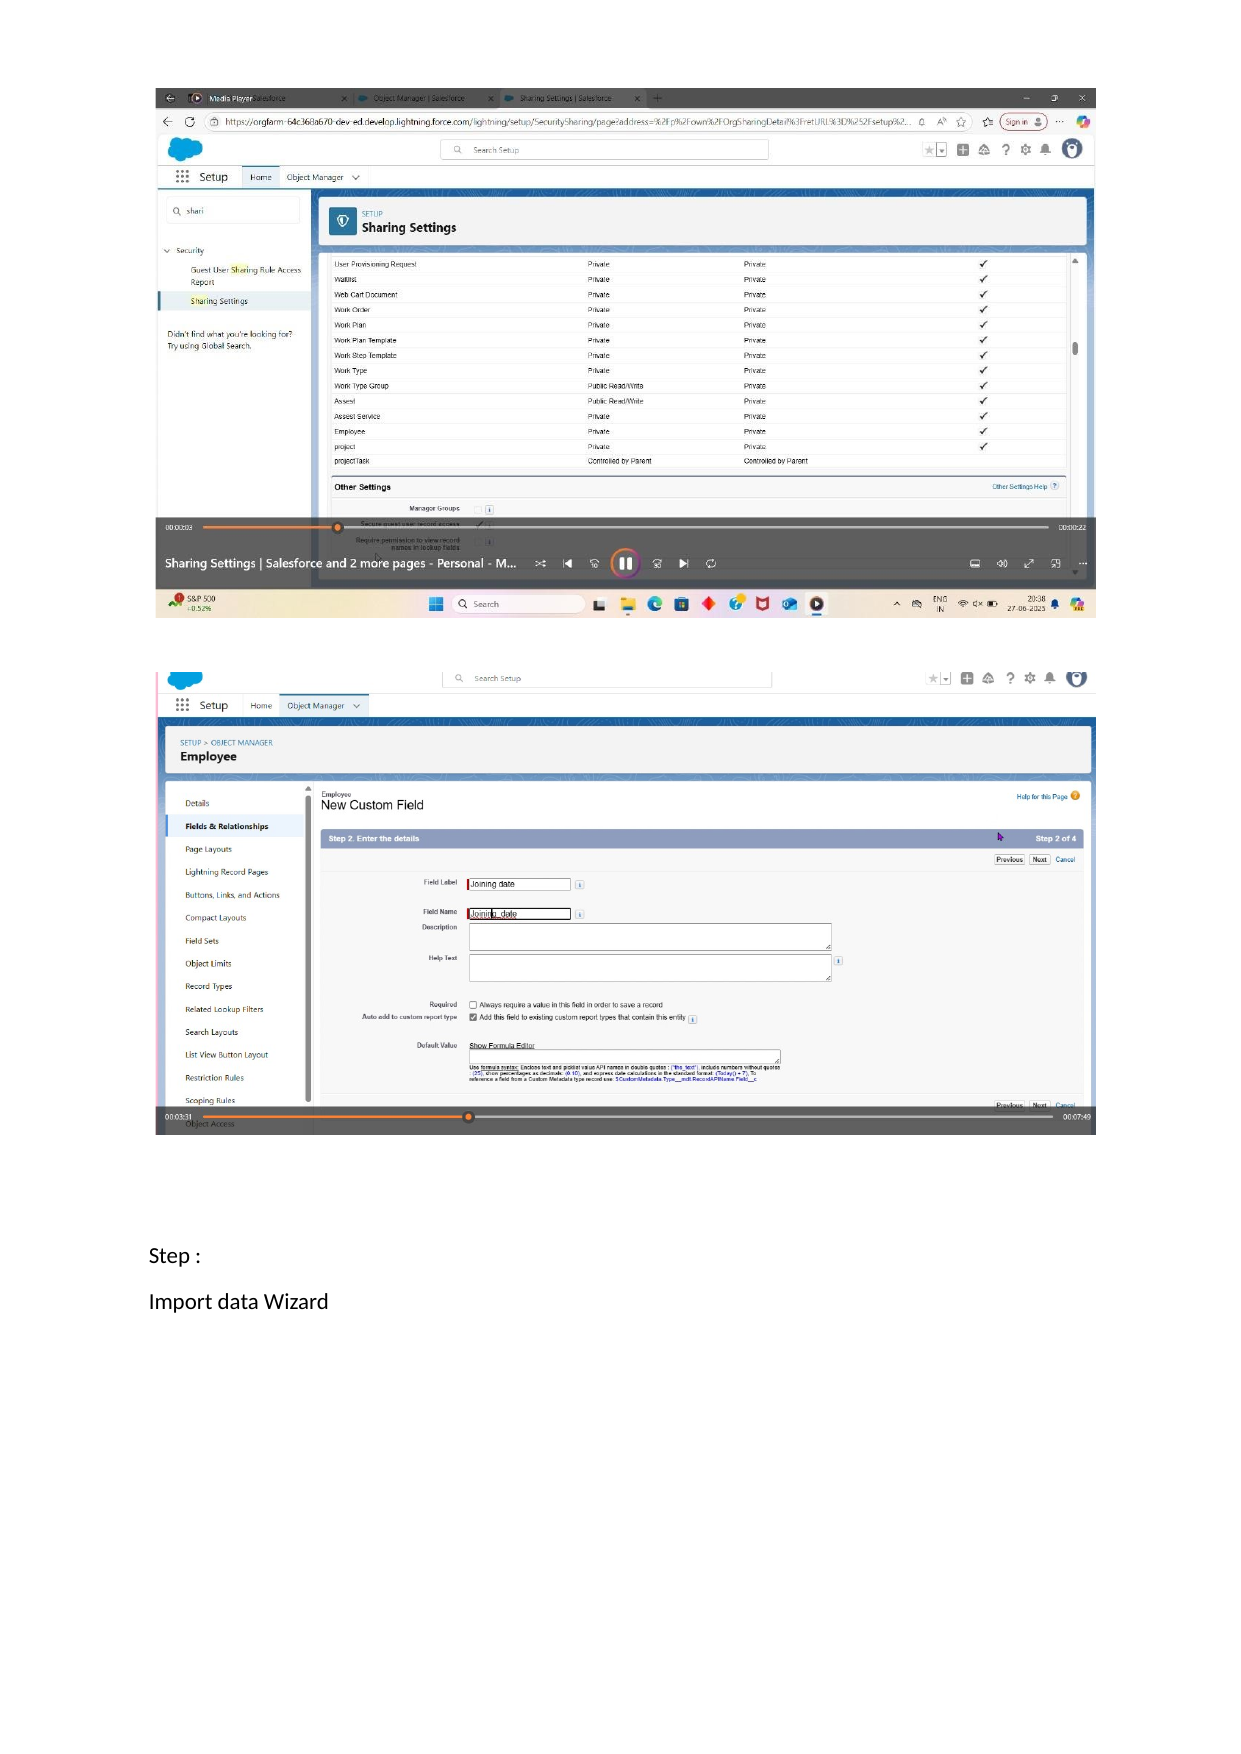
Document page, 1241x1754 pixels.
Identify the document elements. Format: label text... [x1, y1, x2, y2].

picture [155, 672, 1096, 1135]
picture [155, 88, 1096, 618]
text Step : [148, 1241, 1091, 1269]
text Import data Wizard [148, 1287, 1091, 1315]
